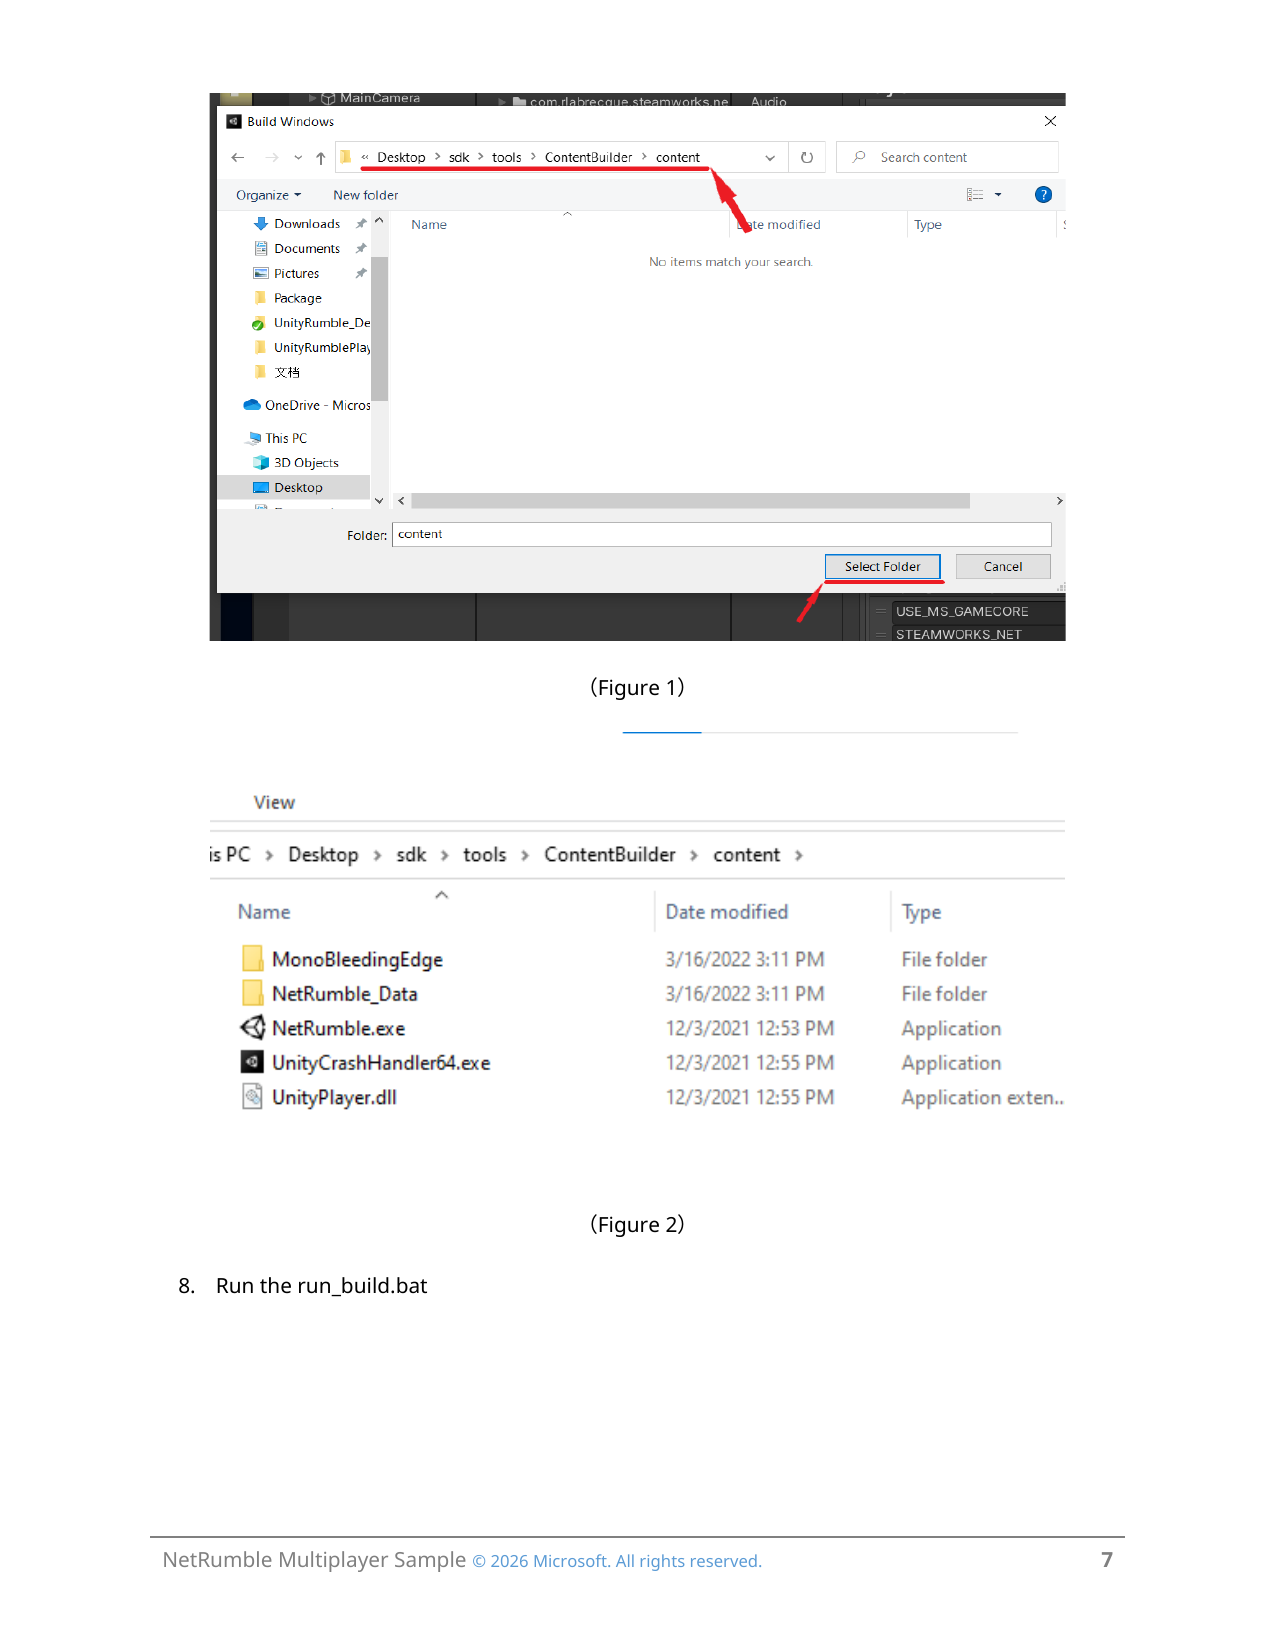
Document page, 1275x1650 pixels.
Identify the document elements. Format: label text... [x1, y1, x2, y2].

picture [209, 93, 1066, 641]
list Run the run_build.bat [178, 1271, 1125, 1299]
picture [210, 732, 1065, 1178]
text （Figure 2） [150, 1209, 1125, 1239]
text （Figure 1） [150, 671, 1125, 701]
